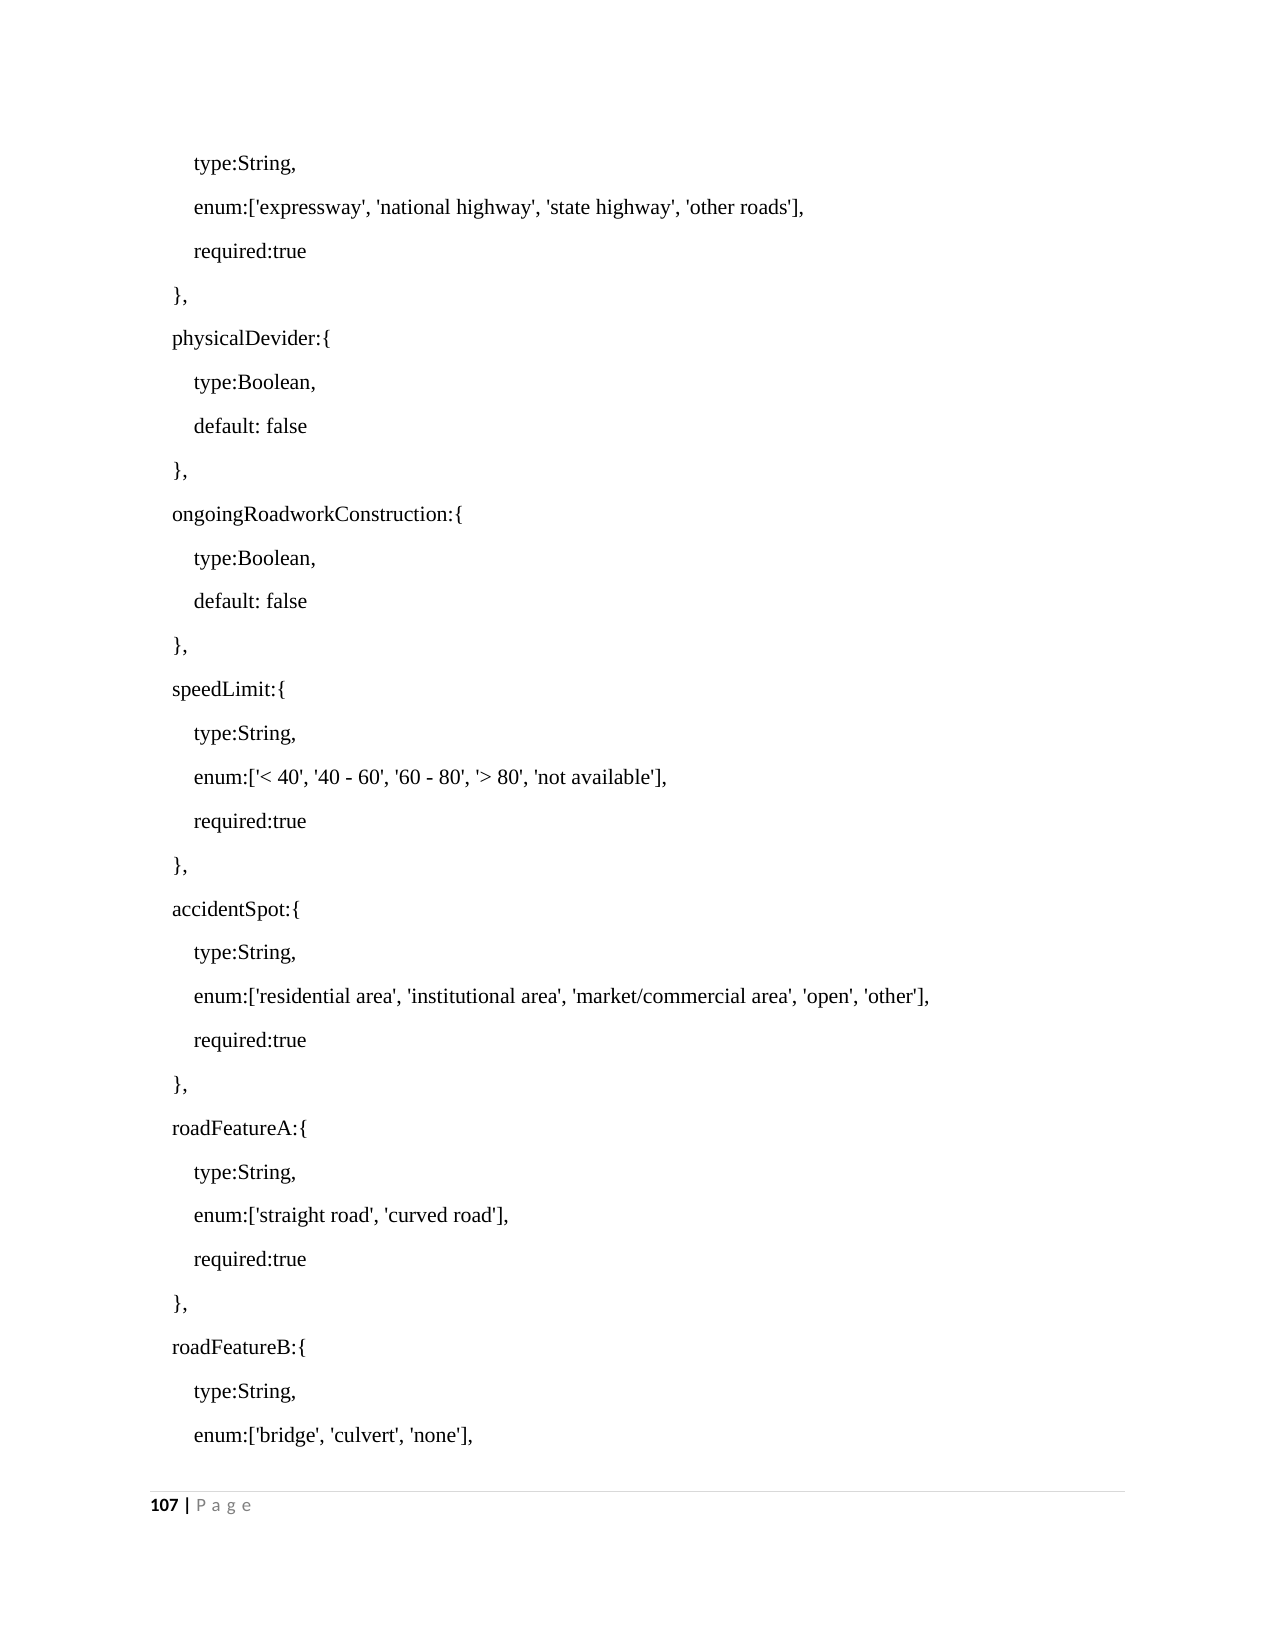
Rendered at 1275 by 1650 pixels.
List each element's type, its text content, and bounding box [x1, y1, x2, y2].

text accidentSpot:{ [150, 896, 1125, 921]
text default: false [150, 413, 1125, 438]
text }, [150, 1071, 1125, 1096]
text default: false [150, 588, 1125, 614]
text type:String, [150, 720, 1125, 745]
text physicalDevider:{ [150, 325, 1125, 351]
text required:true [150, 808, 1125, 833]
text required:true [150, 238, 1125, 263]
text }, [150, 852, 1125, 877]
text required:true [150, 1027, 1125, 1052]
text type:String, [150, 150, 1125, 175]
text type:Boolean, [150, 545, 1125, 570]
text required:true [150, 1246, 1125, 1272]
text enum:['straight road', 'curved road'], [150, 1202, 1125, 1228]
text type:String, [150, 1159, 1125, 1184]
text enum:['< 40', '40 - 60', '60 - 80', '> 80', 'not available'], [150, 764, 1125, 789]
text type:Boolean, [150, 369, 1125, 394]
text enum:['residential area', 'institutional area', 'market/commercial area', 'open', 'other'], [150, 983, 1125, 1008]
text ongoingRoadworkConstruction:{ [150, 501, 1125, 526]
text }, [150, 632, 1125, 658]
text }, [150, 457, 1125, 482]
text speedLimit:{ [150, 676, 1125, 701]
text roadFeatureB:{ [150, 1334, 1125, 1359]
text type:String, [150, 939, 1125, 964]
text }, [150, 1290, 1125, 1315]
text roadFeatureA:{ [150, 1115, 1125, 1140]
text }, [150, 282, 1125, 307]
text enum:['expressway', 'national highway', 'state highway', 'other roads'], [150, 194, 1125, 219]
text type:String, [150, 1378, 1125, 1403]
text enum:['bridge', 'culvert', 'none'], [150, 1422, 1125, 1447]
